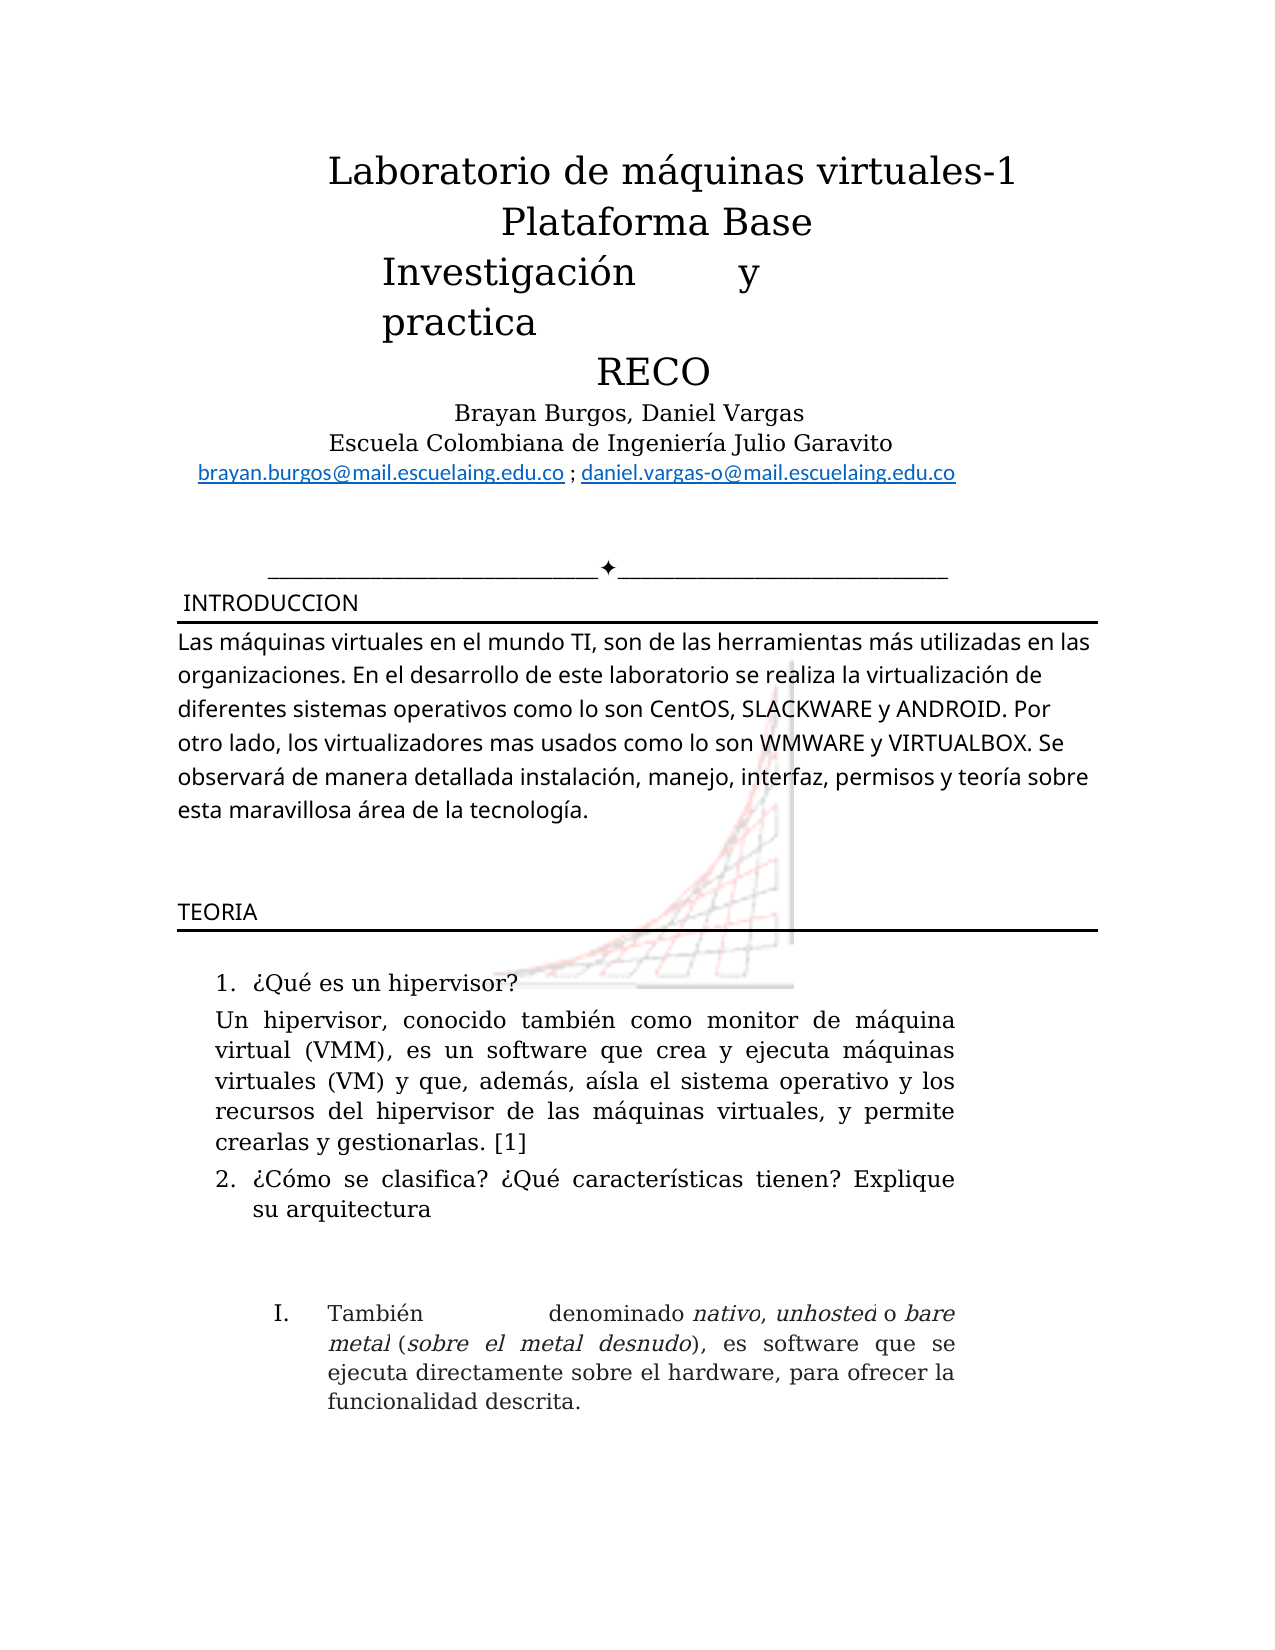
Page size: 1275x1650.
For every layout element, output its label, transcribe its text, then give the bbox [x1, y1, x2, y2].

text brayan.burgos@mail.escuelaing.edu.co ; daniel.vargas-o@mail.escuelaing.edu.co [178, 458, 955, 486]
text RECO [382, 348, 760, 393]
text Escuela Colombiana de Ingeniería Julio Garavito [328, 428, 956, 456]
list También denominado nativo, unhosted o bare metal (sobre el metal desnudo), es software que se ejecuta directamente sobre el hardware, para ofrecer la funcionalidad descrita. [290, 1299, 956, 1414]
list ¿Qué es un hipervisor? [215, 968, 956, 996]
text Un hipervisor, conocido también como monitor de máquina virtual (VMM), es un software que crea y ejecuta máquinas virtuales (VM) y que, además, aísla el sistema operativo y los recursos del hipervisor de las máquinas virtuales, y permite crearlas y gestionarlas. [1] [215, 1005, 956, 1155]
text Brayan Burgos, Daniel Vargas [403, 399, 956, 426]
text TEORIA [177, 891, 1098, 929]
text _____________________________✦_____________________________ [178, 552, 957, 583]
text Investigación y practica [382, 248, 760, 343]
text INTRODUCCION [177, 587, 1098, 618]
text Las máquinas virtuales en el mundo TI, son de las herramientas más utilizadas en las organizaciones. En el desarrollo de este laboratorio se realiza la virtualización de diferentes sistemas operativos como lo son CentOS, SLACKWARE y ANDROID. Por otro lado, los virtualizadores mas usados como lo son WMWARE y VIRTUALBOX. Se observará de manera detallada instalación, manejo, interfaz, permisos y teoría sobre esta maravillosa área de la tecnología. [177, 624, 1098, 826]
text Laboratorio de máquinas virtuales-1 [253, 148, 1098, 193]
list ¿Cómo se clasifica? ¿Qué características tienen? Explique su arquitectura [215, 1164, 956, 1222]
text Plataforma Base [373, 198, 1098, 243]
